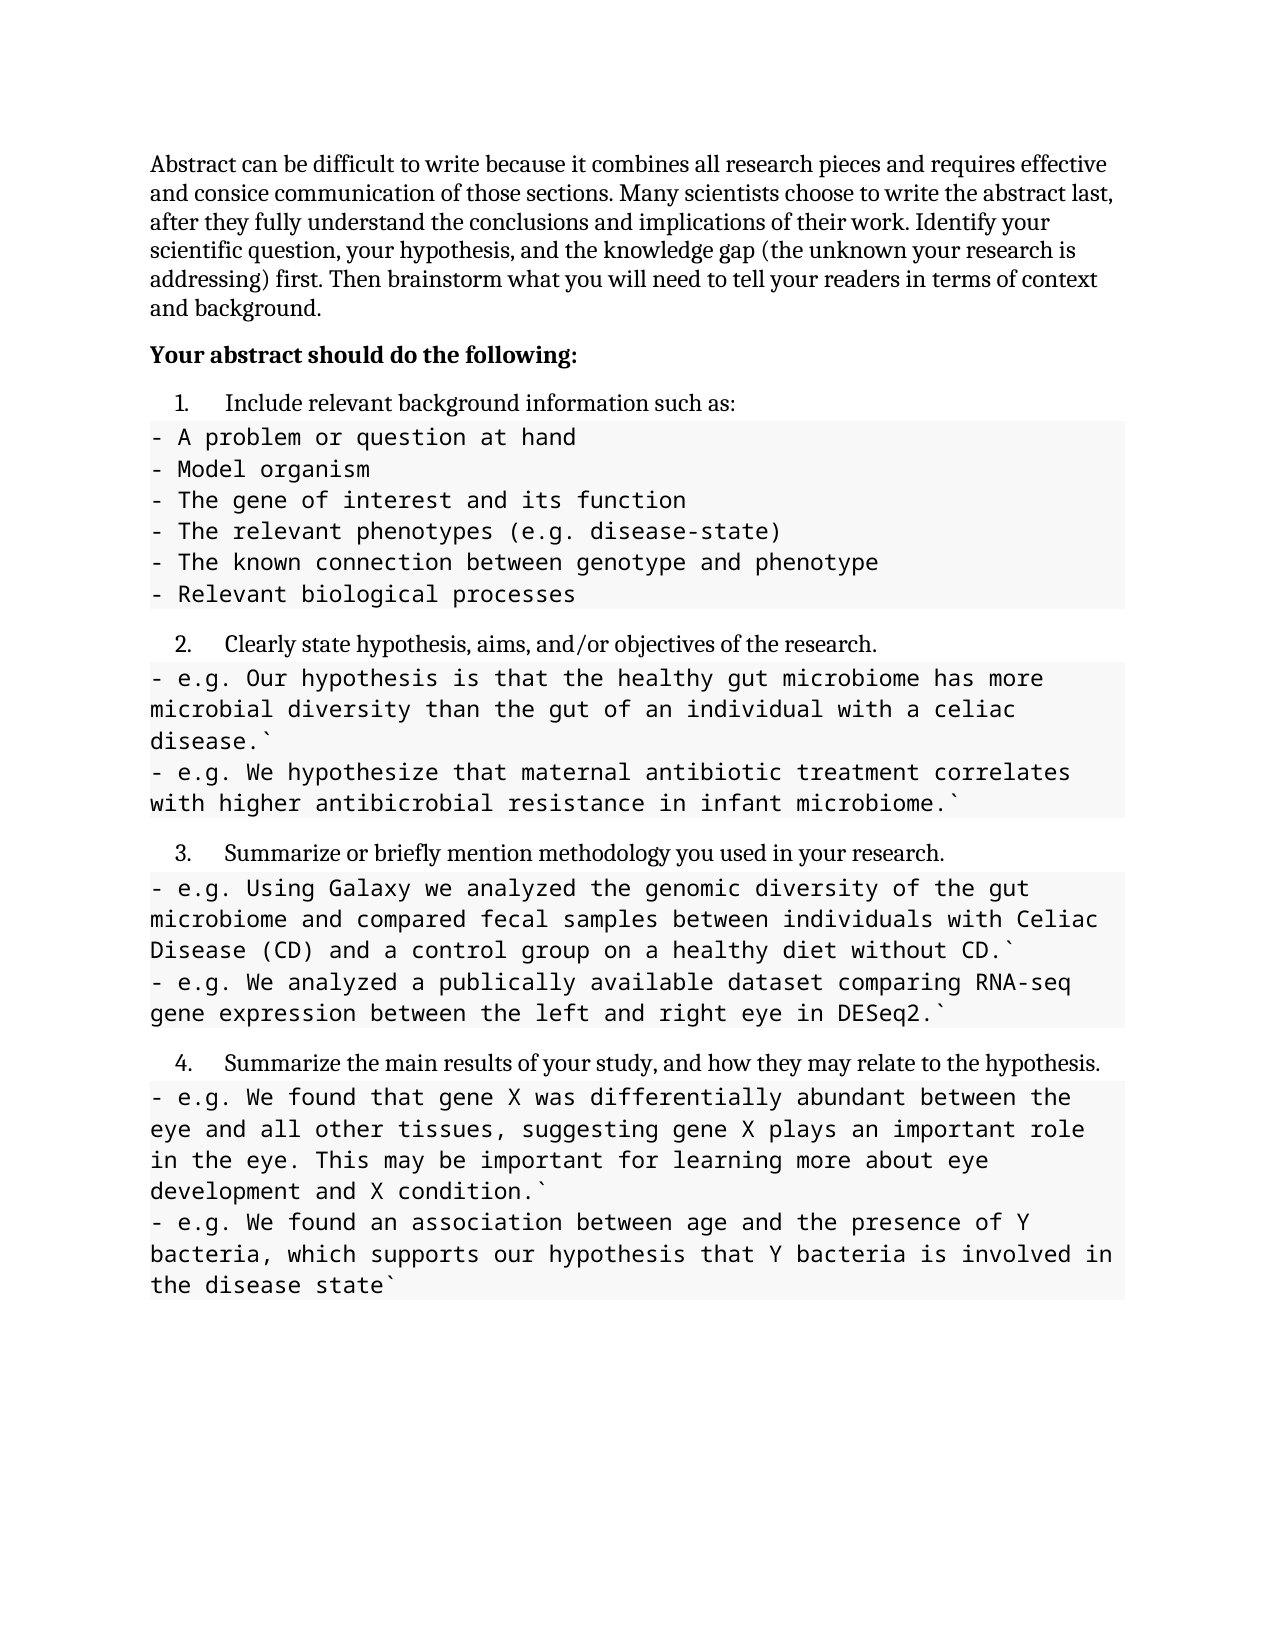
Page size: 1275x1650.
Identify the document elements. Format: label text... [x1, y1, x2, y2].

text Your abstract should do the following: [150, 341, 1125, 370]
list Clearly state hypothesis, aims, and/or objectives of the research. [175, 629, 1125, 658]
text - e.g. We found that gene X was differentially abundant between the eye and all other tissues, suggesting gene X plays an important role in the eye. This may be important for learning more about eye development and X condition.` - e.g. We found an association between age and the presence of Y bacteria, which supports our hypothesis that Y bacteria is involved in the disease state` [150, 1081, 1125, 1300]
list Summarize the main results of your study, and how they may relate to the hypothesis. [175, 1049, 1125, 1077]
list Include relevant background information such as: [175, 389, 1125, 417]
text Abstract can be difficult to write because it combines all research pieces and requires effective and consice communication of those sections. Many scientists choose to write the abstract last, after they fully understand the conclusions and implications of their work. Identify your scientific question, your hypothesis, and the knowledge gap (the unknown your research is addressing) first. Then brainstorm what you will need to tell your readers in terms of context and background. [150, 150, 1125, 322]
text - A problem or question at hand - Model organism - The gene of interest and its function - The relevant phenotypes (e.g. disease-state) - The known connection between genotype and phenotype - Relevant biological processes [150, 421, 1125, 609]
text - e.g. Using Galaxy we analyzed the genomic diversity of the gut microbiome and compared fecal samples between individuals with Celiac Disease (CD) and a control group on a healthy diet without CD.` - e.g. We analyzed a publically available dataset comparing RNA-seq gene expression between the left and right eye in DESeq2.` [150, 872, 1125, 1028]
list Summarize or briefly mention methodology you used in your research. [175, 839, 1125, 868]
text - e.g. Our hypothesis is that the healthy gut microbiome has more microbial diversity than the gut of an individual with a celiac disease.` - e.g. We hypothesize that maternal antibiotic treatment correlates with higher antibicrobial resistance in infant microbiome.` [150, 662, 1125, 818]
